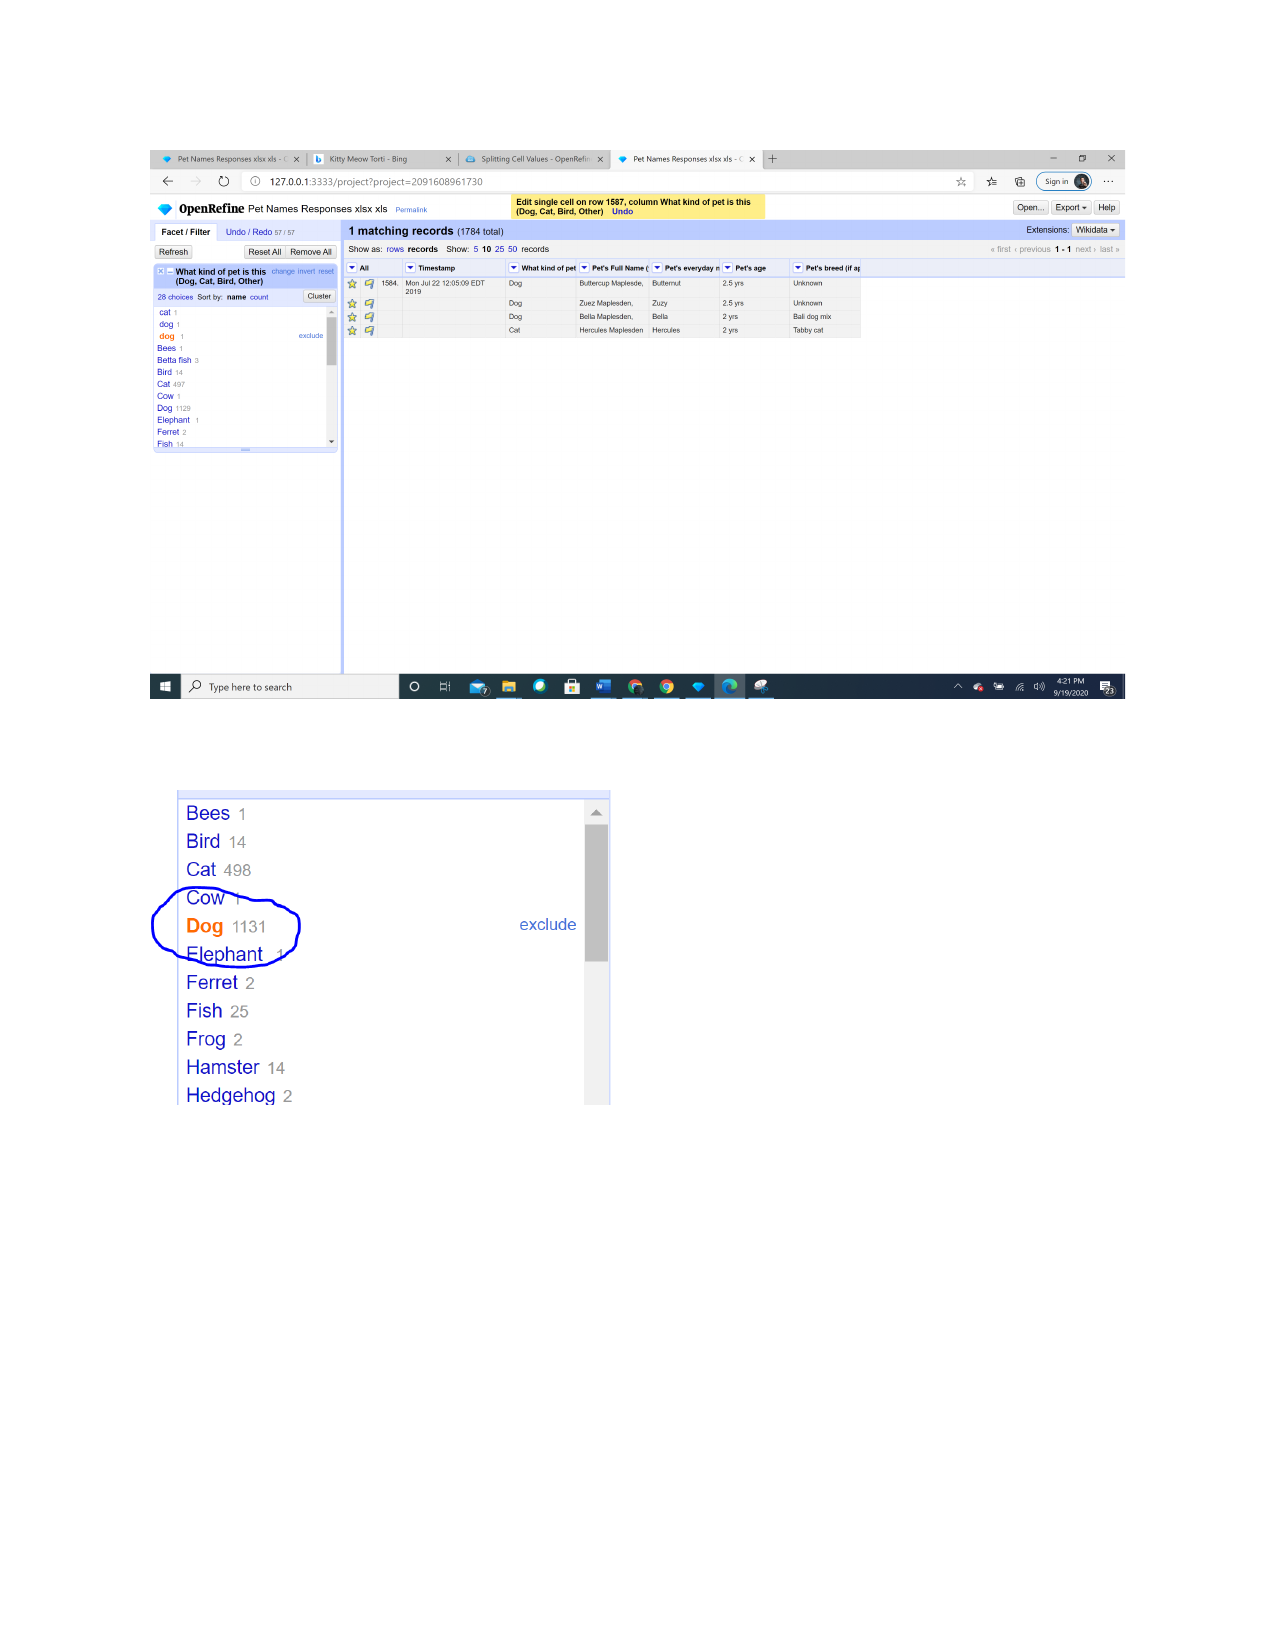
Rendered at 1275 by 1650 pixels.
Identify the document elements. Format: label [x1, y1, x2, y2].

picture [150, 150, 1125, 699]
picture [150, 790, 611, 1105]
